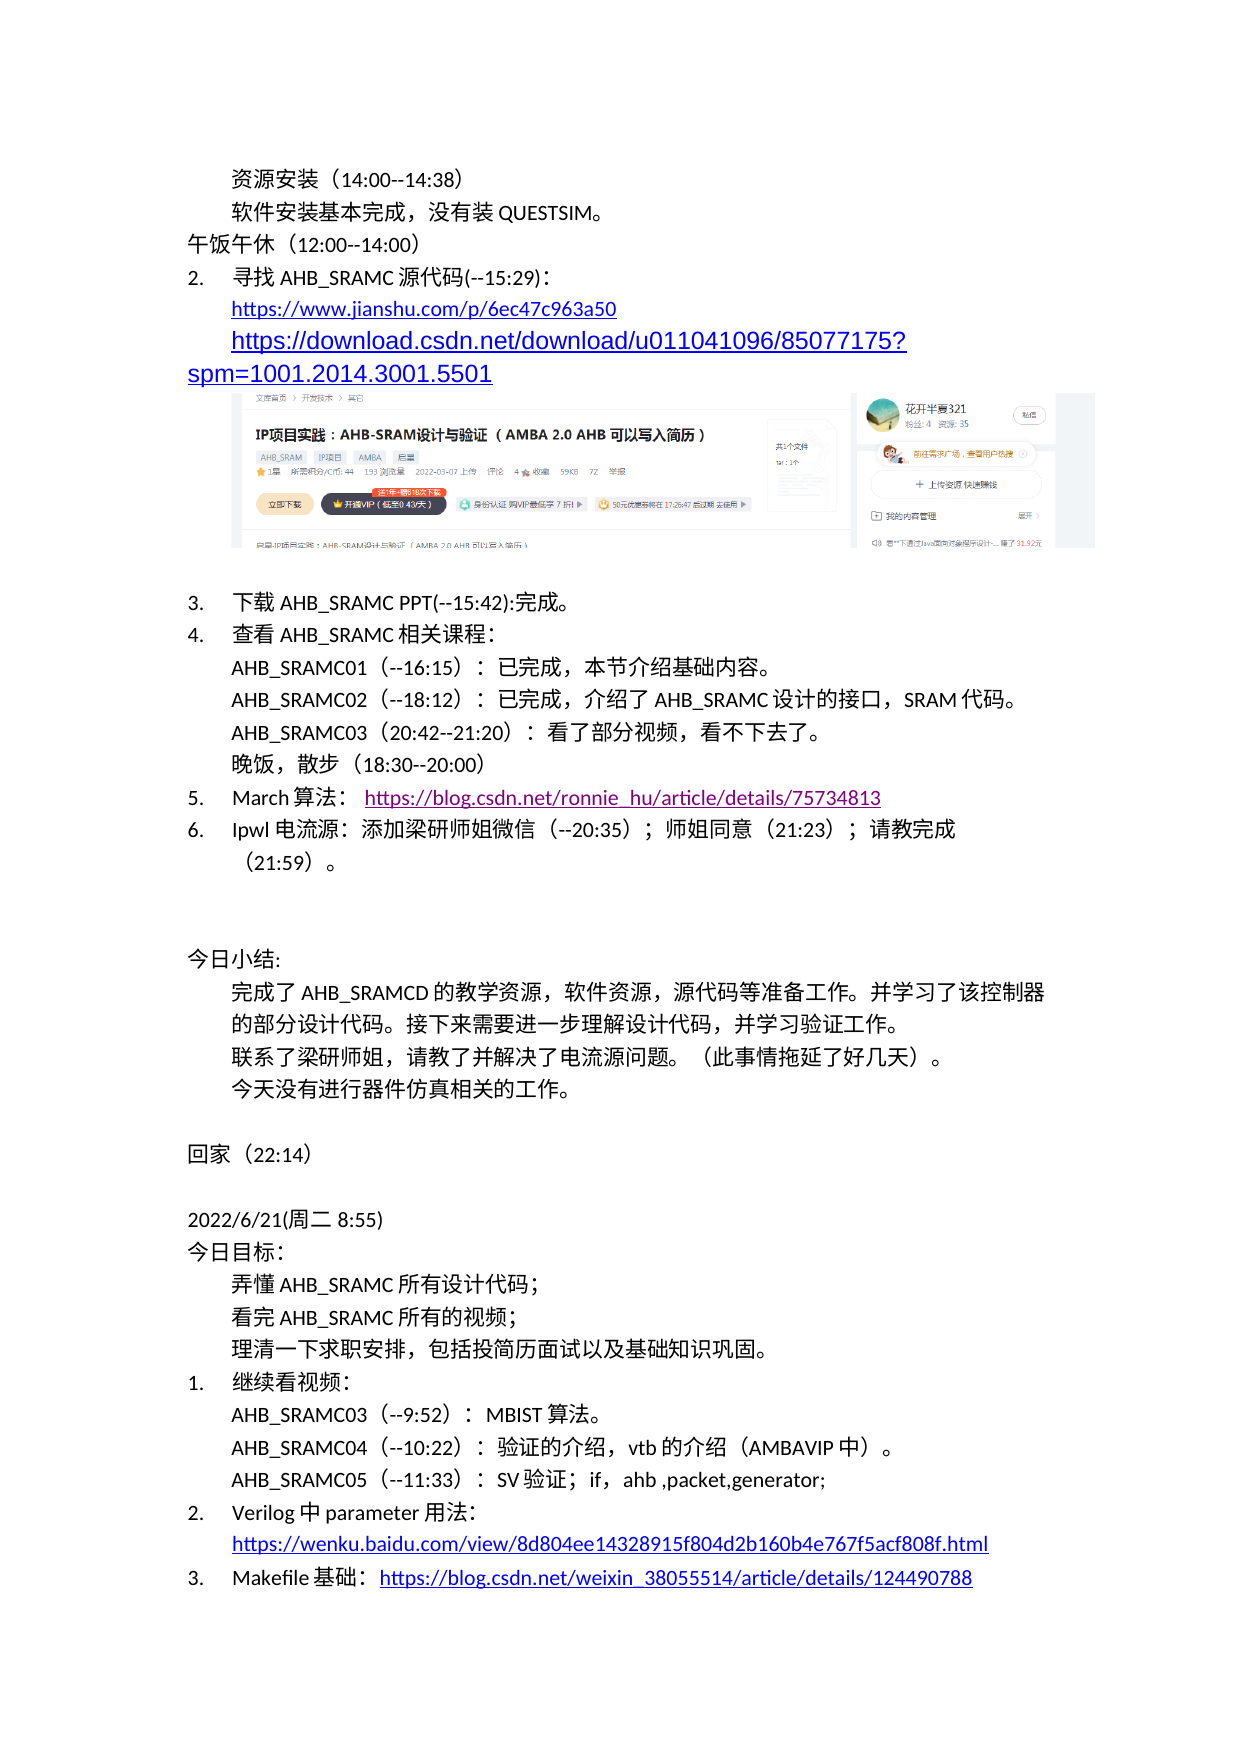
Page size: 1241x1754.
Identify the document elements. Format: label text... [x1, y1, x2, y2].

list 今日目标： [187, 1234, 1053, 1267]
picture [231, 393, 1095, 548]
list 完成了AHB_SRAMCD的教学资源，软件资源，源代码等准备工作。并学习了该控制器的部分设计代码。接下来需要进一步理解设计代码，并学习验证工作。 [231, 974, 1053, 1039]
list 查看AHB_SRAMC相关课程： [187, 617, 1053, 649]
list 寻找AHB_SRAMC源代码(--15:29)： [187, 259, 1053, 292]
list 资源安装（14:00--14:38） [187, 162, 1053, 194]
list 弄懂AHB_SRAMC所有设计代码； [187, 1267, 1053, 1299]
list 今日小结: [187, 942, 1053, 974]
list https://download.csdn.net/download/u011041096/85077175?spm=1001.2014.3001.5501 [187, 324, 1053, 389]
list 晚饭，散步（18:30--20:00） [187, 747, 1053, 779]
list 软件安装基本完成，没有装QUESTSIM。 [187, 194, 1053, 227]
list https://www.jianshu.com/p/6ec47c963a50 [187, 292, 1053, 324]
list 2022/6/21(周二 8:55) [187, 1202, 1053, 1234]
list AHB_SRAMC03（--9:52）：MBIST算法。 [187, 1397, 1053, 1429]
list Makefile基础：https://blog.csdn.net/weixin_38055514/article/details/124490788 [187, 1559, 1053, 1592]
list AHB_SRAMC05（--11:33）：SV验证；if，ahb ,packet,generator; [187, 1462, 1053, 1494]
list 看完AHB_SRAMC所有的视频； [187, 1299, 1053, 1332]
list March算法： https://blog.csdn.net/ronnie_hu/article/details/75734813 [187, 779, 1053, 812]
list AHB_SRAMC02（--18:12）：已完成，介绍了AHB_SRAMC设计的接口，SRAM代码。 [187, 682, 1053, 714]
list 今天没有进行器件仿真相关的工作。 [231, 1072, 1053, 1104]
list AHB_SRAMC01（--16:15）：已完成，本节介绍基础内容。 [187, 649, 1053, 682]
list 下载AHB_SRAMC PPT(--15:42):完成。 [187, 584, 1053, 617]
list 联系了梁研师姐，请教了并解决了电流源问题。（此事情拖延了好几天）。 [231, 1039, 1053, 1072]
list AHB_SRAMC04（--10:22）：验证的介绍，vtb的介绍（AMBAVIP中）。 [187, 1429, 1053, 1462]
list AHB_SRAMC03（20:42--21:20）：看了部分视频，看不下去了。 [187, 714, 1053, 747]
list 继续看视频： [187, 1364, 1053, 1397]
list 回家（22:14） [187, 1137, 1053, 1169]
list 午饭午休（12:00--14:00） [187, 227, 1053, 259]
list Ipwl电流源：添加梁研师姐微信（--20:35）；师姐同意（21:23）；请教完成（21:59）。 [187, 812, 1053, 877]
list 理清一下求职安排，包括投简历面试以及基础知识巩固。 [187, 1332, 1053, 1364]
list Verilog中parameter用法： https://wenku.baidu.com/view/8d804ee14328915f804d2b160b4e767f5acf808f.html [187, 1494, 1053, 1559]
